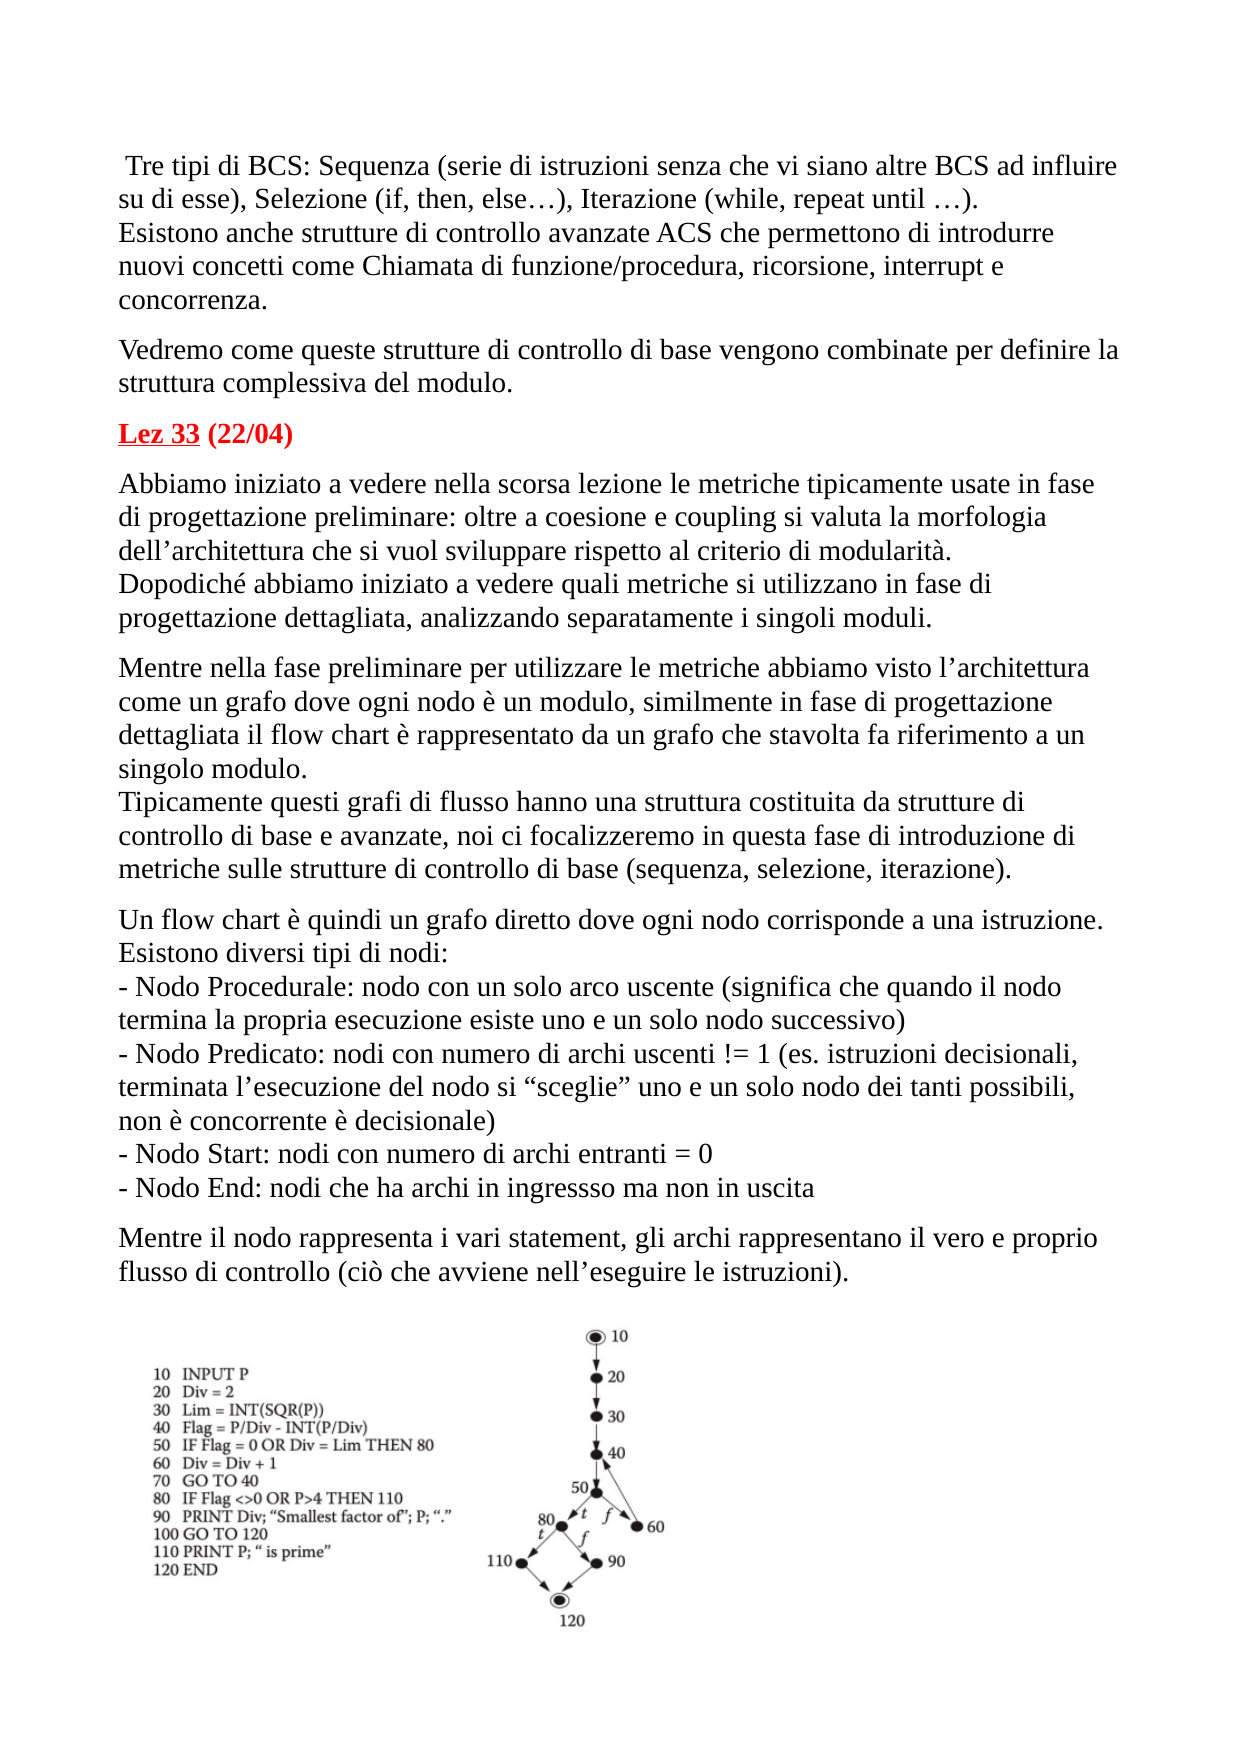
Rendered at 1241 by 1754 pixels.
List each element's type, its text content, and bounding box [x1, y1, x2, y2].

picture [118, 1304, 684, 1632]
text Mentre il nodo rappresenta i vari statement, gli archi rappresentano il vero e proprio flusso di controllo (ciò che avviene nell’eseguire le istruzioni). [118, 1220, 1122, 1287]
text Vedremo come queste strutture di controllo di base vengono combinate per definire la struttura complessiva del modulo. [118, 332, 1122, 399]
text Abbiamo iniziato a vedere nella scorsa lezione le metriche tipicamente usate in fase di progettazione preliminare: oltre a coesione e coupling si valuta la morfologia dell’architettura che si vuol sviluppare rispetto al criterio di modularità. Dopodiché abbiamo iniziato a vedere quali metriche si utilizzano in fase di progettazione dettagliata, analizzando separatamente i singoli moduli. [118, 466, 1122, 634]
text Tre tipi di BCS: Sequenza (serie di istruzioni senza che vi siano altre BCS ad influire su di esse), Selezione (if, then, else…), Iterazione (while, repeat until …). Esistono anche strutture di controllo avanzate ACS che permettono di introdurre nuovi concetti come Chiamata di funzione/procedura, ricorsione, interrupt e concorrenza. [118, 148, 1122, 315]
text Un flow chart è quindi un grafo diretto dove ogni nodo corrisponde a una istruzione. Esistono diversi tipi di nodi: - Nodo Procedurale: nodo con un solo arco uscente (significa che quando il nodo termina la propria esecuzione esiste uno e un solo nodo successivo) - Nodo Predicato: nodi con numero di archi uscenti != 1 (es. istruzioni decisionali, terminata l’esecuzione del nodo si “sceglie” uno e un solo nodo dei tanti possibili, non è concorrente è decisionale) - Nodo Start: nodi con numero di archi entranti = 0 - Nodo End: nodi che ha archi in ingressso ma non in uscita [118, 902, 1122, 1204]
text Mentre nella fase preliminare per utilizzare le metriche abbiamo visto l’architettura come un grafo dove ogni nodo è un modulo, similmente in fase di progettazione dettagliata il flow chart è rappresentato da un grafo che stavolta fa riferimento a un singolo modulo. Tipicamente questi grafi di flusso hanno una struttura costituita da strutture di controllo di base e avanzate, noi ci focalizzeremo in questa fase di introduzione di metriche sulle strutture di controllo di base (sequenza, selezione, iterazione). [118, 650, 1122, 885]
text Lez 33 (22/04) [118, 416, 1122, 449]
